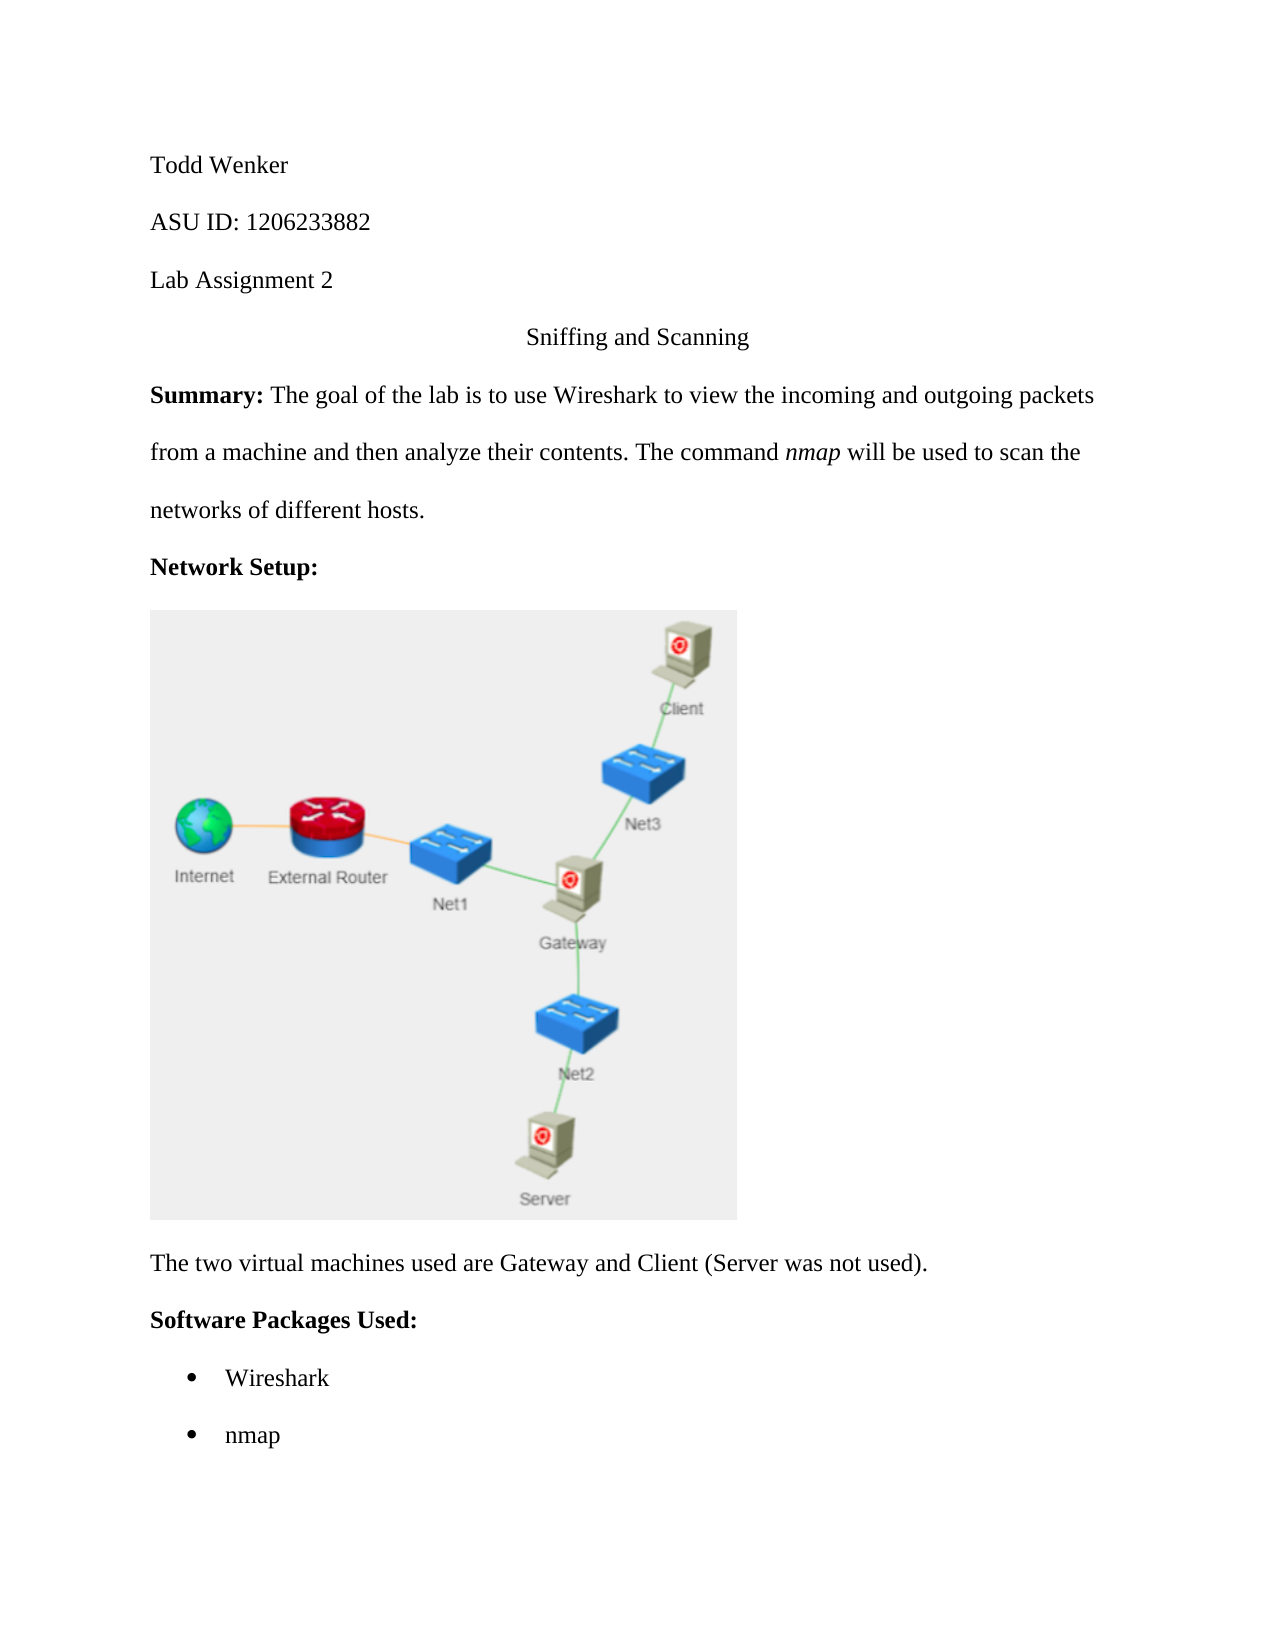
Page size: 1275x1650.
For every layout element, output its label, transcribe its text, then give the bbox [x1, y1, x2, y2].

text Lab Assignment 2 [150, 265, 1125, 294]
text The two virtual machines used are Gateway and Client (Server was not used). [150, 1248, 1125, 1277]
text ASU ID: 1206233882 [150, 207, 1125, 236]
text Summary: The goal of the lab is to use Wireshark to view the incoming and outgoing packets from a machine and then analyze their contents. The command nmap will be used to scan the networks of different hosts. [150, 380, 1125, 524]
picture [150, 610, 738, 1220]
text Sniffing and Scanning [150, 322, 1125, 351]
text Network Setup: [150, 552, 1125, 581]
list Wireshark [187, 1363, 1125, 1392]
list nmap [187, 1420, 1125, 1449]
text Software Packages Used: [150, 1305, 1125, 1334]
text Todd Wenker [150, 150, 1125, 179]
